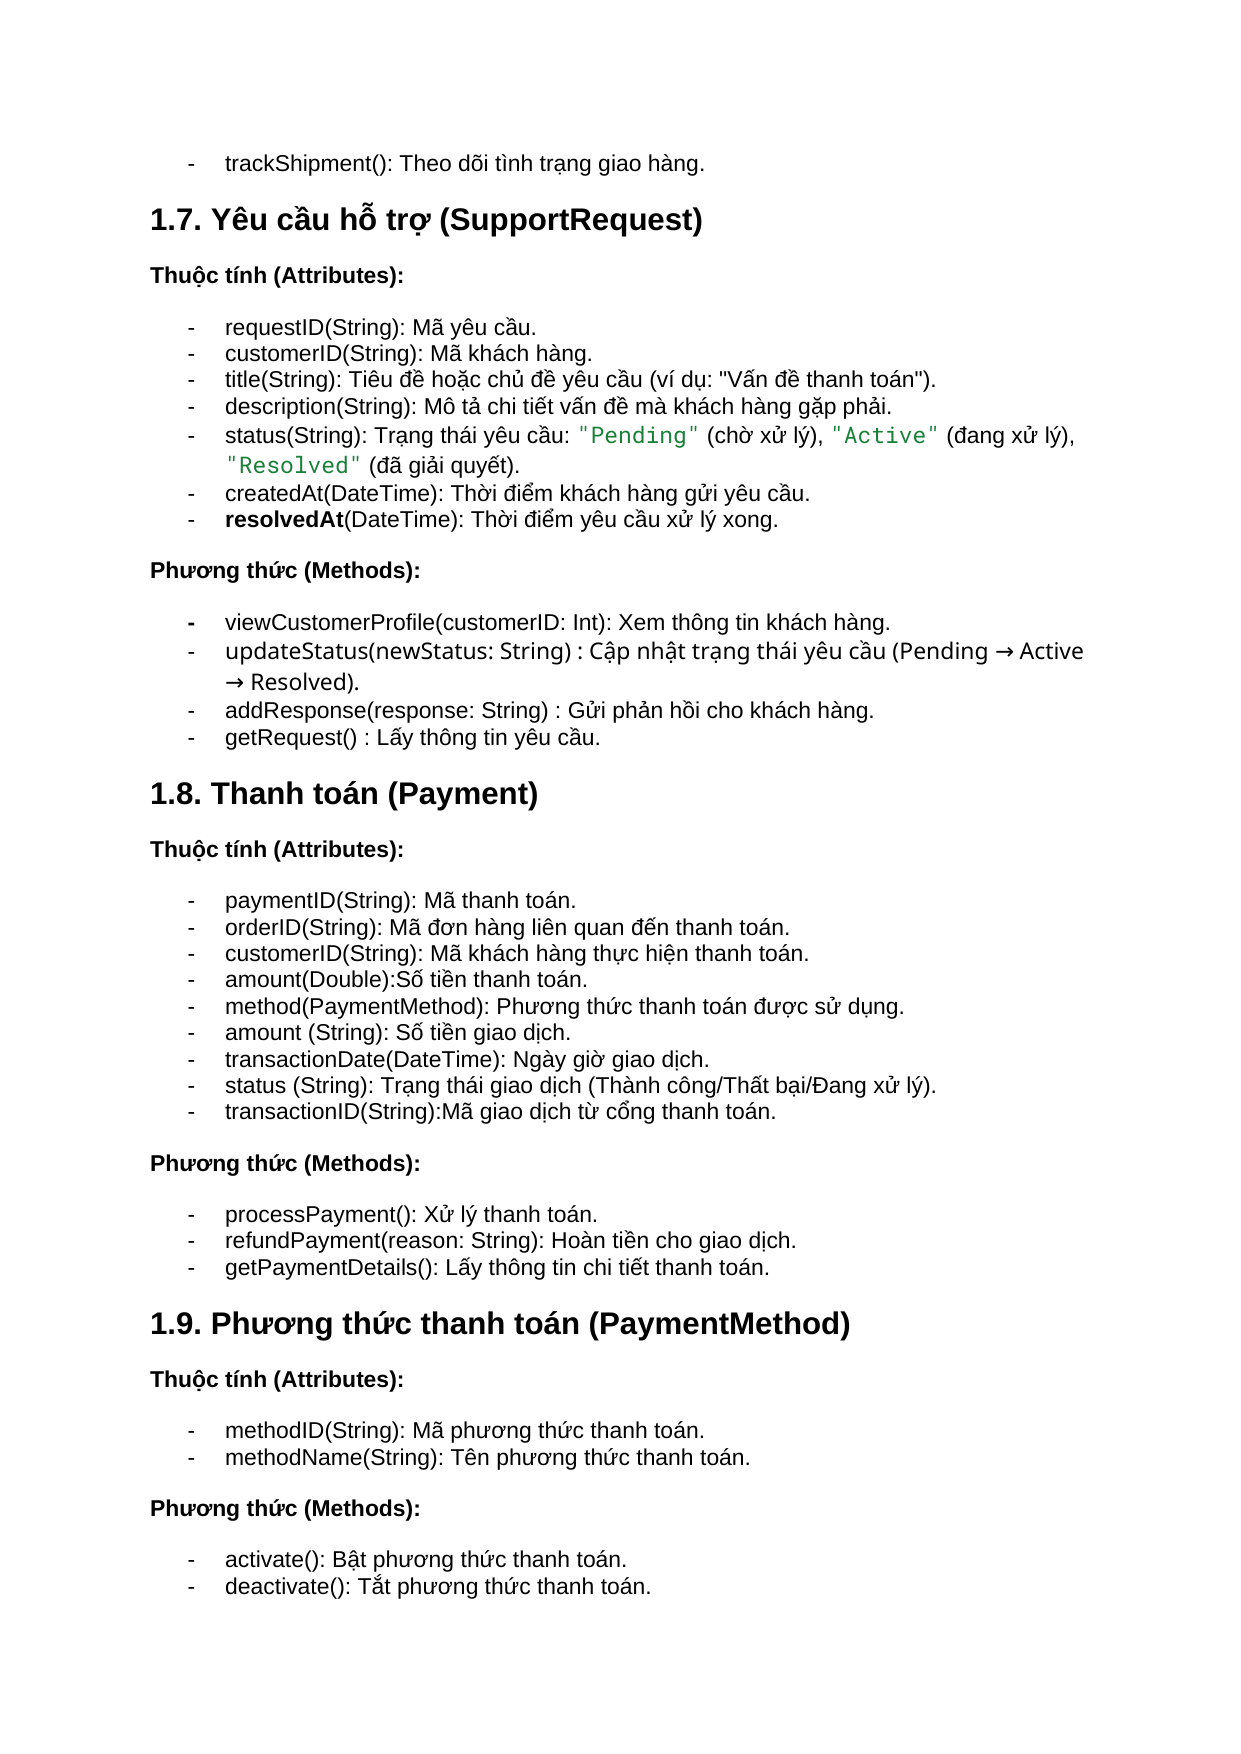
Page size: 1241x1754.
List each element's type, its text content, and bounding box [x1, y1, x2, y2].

text Phương thức (Methods): [150, 1149, 1090, 1176]
text Thuộc tính (Attributes): [150, 262, 1090, 289]
list transactionID(String):Mã giao dịch từ cổng thanh toán. [187, 1098, 1090, 1124]
list processPayment(): Xử lý thanh toán. [187, 1201, 1090, 1227]
list trackShipment(): Theo dõi tình trạng giao hàng. [187, 150, 1090, 176]
list getPaymentDetails(): Lấy thông tin chi tiết thanh toán. [187, 1254, 1090, 1280]
list paymentID(String): Mã thanh toán. [187, 887, 1090, 914]
list viewCustomerProfile(customerID: Int): Xem thông tin khách hàng. [187, 608, 1090, 635]
list status(String): Trạng thái yêu cầu: "Pending" (chờ xử lý), "Active" (đang xử lý), "Resolved" (đã giải quyết). [187, 419, 1090, 479]
list transactionDate(DateTime): Ngày giờ giao dịch. [187, 1046, 1090, 1072]
list amount (String): Số tiền giao dịch. [187, 1019, 1090, 1046]
text 1.9. Phương thức thanh toán (PaymentMethod) [150, 1305, 1090, 1341]
list status (String): Trạng thái giao dịch (Thành công/Thất bại/Đang xử lý). [187, 1072, 1090, 1098]
text Thuộc tính (Attributes): [150, 1366, 1090, 1392]
list resolvedAt(DateTime): Thời điểm yêu cầu xử lý xong. [187, 506, 1090, 532]
text 1.7. Yêu cầu hỗ trợ (SupportRequest) [150, 201, 1090, 237]
list requestID(String): Mã yêu cầu. [187, 314, 1090, 340]
list updateStatus(newStatus: String) : Cập nhật trạng thái yêu cầu (Pending → Active → Resolved). [187, 635, 1090, 697]
list methodID(String): Mã phương thức thanh toán. [187, 1417, 1090, 1444]
list orderID(String): Mã đơn hàng liên quan đến thanh toán. [187, 914, 1090, 940]
list title(String): Tiêu đề hoặc chủ đề yêu cầu (ví dụ: "Vấn đề thanh toán"). [187, 366, 1090, 393]
list description(String): Mô tả chi tiết vấn đề mà khách hàng gặp phải. [187, 393, 1090, 419]
list customerID(String): Mã khách hàng thực hiện thanh toán. [187, 940, 1090, 966]
list createdAt(DateTime): Thời điểm khách hàng gửi yêu cầu. [187, 479, 1090, 506]
list getRequest() : Lấy thông tin yêu cầu. [187, 724, 1090, 750]
list methodName(String): Tên phương thức thanh toán. [187, 1444, 1090, 1470]
text 1.8. Thanh toán (Payment) [150, 775, 1090, 811]
list deactivate(): Tắt phương thức thanh toán. [187, 1573, 1090, 1599]
list refundPayment(reason: String): Hoàn tiền cho giao dịch. [187, 1227, 1090, 1254]
text Phương thức (Methods): [150, 1495, 1090, 1521]
list addResponse(response: String) : Gửi phản hồi cho khách hàng. [187, 697, 1090, 724]
text Thuộc tính (Attributes): [150, 836, 1090, 862]
text Phương thức (Methods): [150, 557, 1090, 583]
list customerID(String): Mã khách hàng. [187, 340, 1090, 366]
list amount(Double):Số tiền thanh toán. [187, 966, 1090, 993]
list activate(): Bật phương thức thanh toán. [187, 1546, 1090, 1573]
list method(PaymentMethod): Phương thức thanh toán được sử dụng. [187, 993, 1090, 1019]
